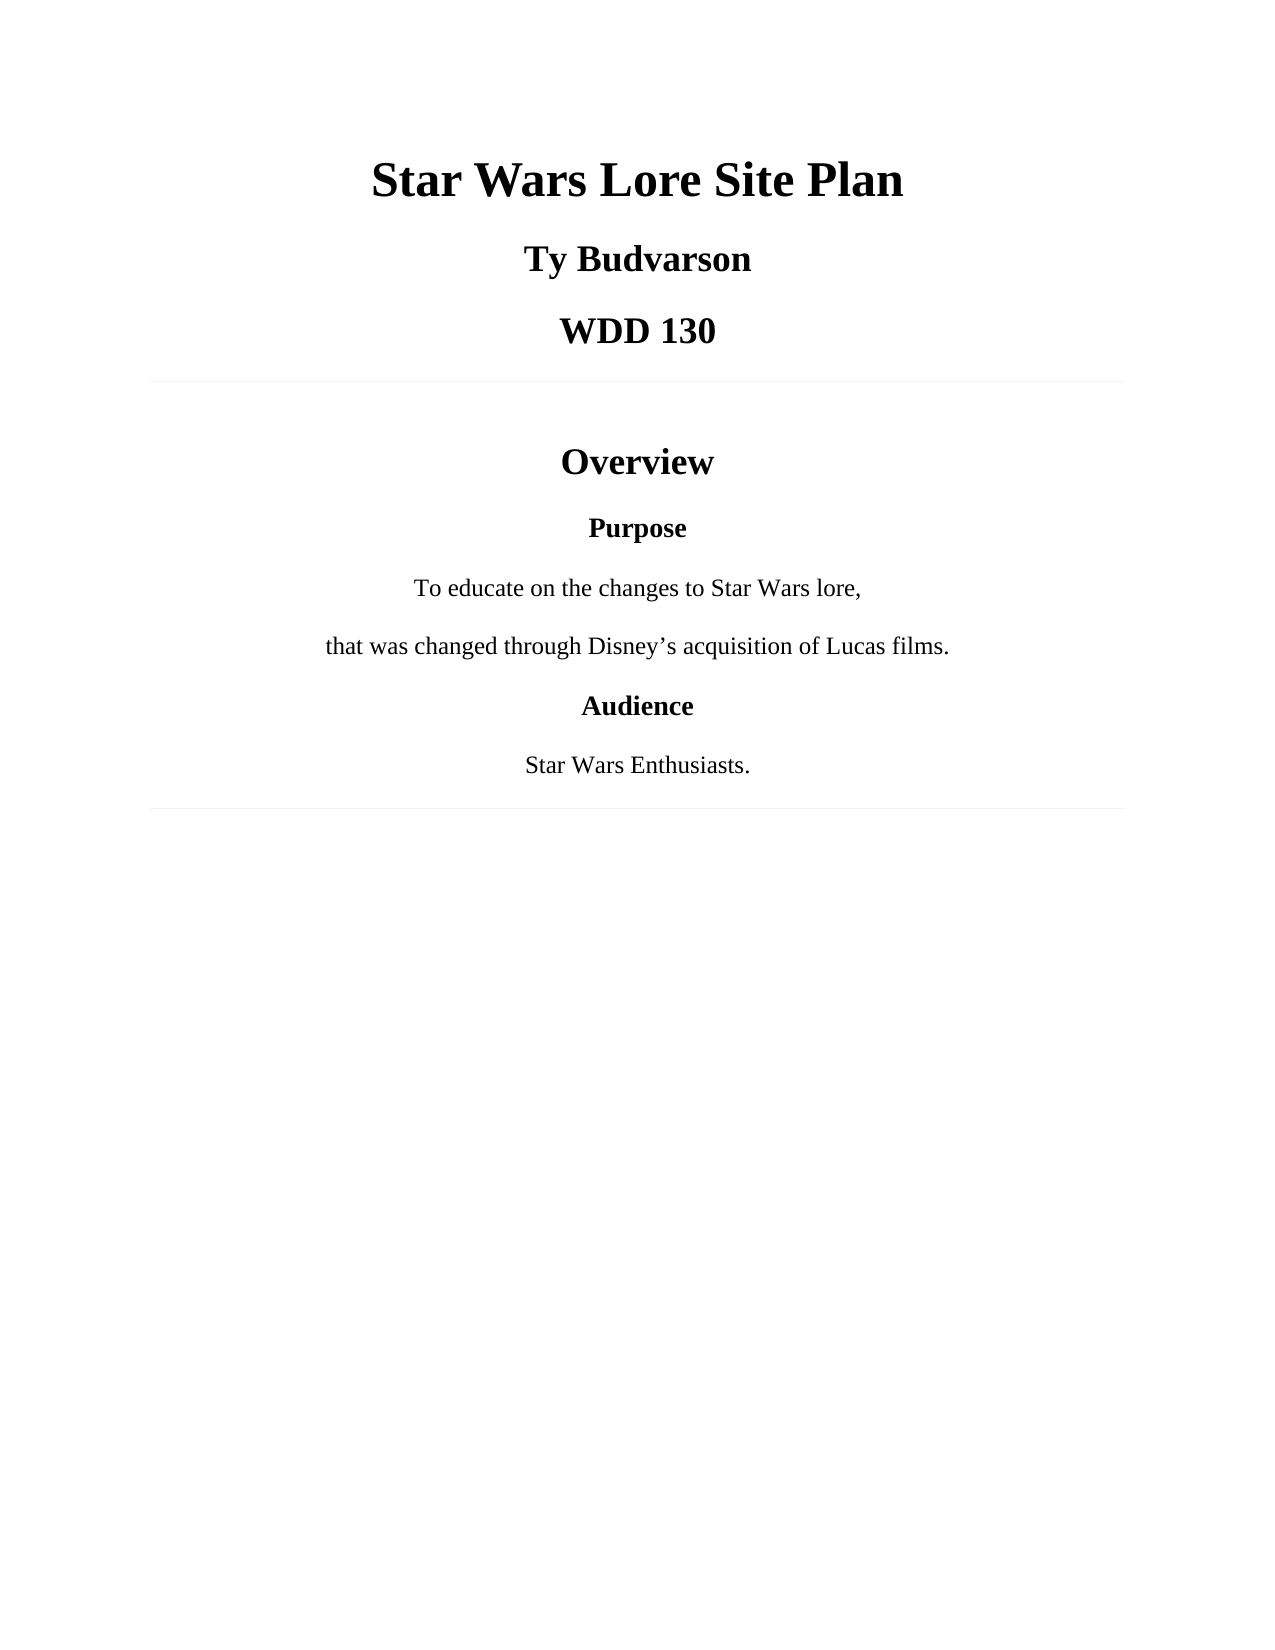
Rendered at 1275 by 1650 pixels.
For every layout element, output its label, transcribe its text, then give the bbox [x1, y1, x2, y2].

subtitle Overview [150, 439, 1125, 482]
subtitle Ty Budvarson [150, 237, 1125, 280]
text To educate on the changes to Star Wars lore, [150, 573, 1125, 602]
text Star Wars Enthusiasts. [150, 750, 1125, 779]
subtitle Purpose [150, 511, 1125, 544]
subtitle Star Wars Lore Site Plan [150, 150, 1125, 207]
text that was changed through Disney’s acquisition of Lucas films. [150, 631, 1125, 660]
subtitle WDD 130 [150, 309, 1125, 352]
subtitle Audience [150, 689, 1125, 721]
